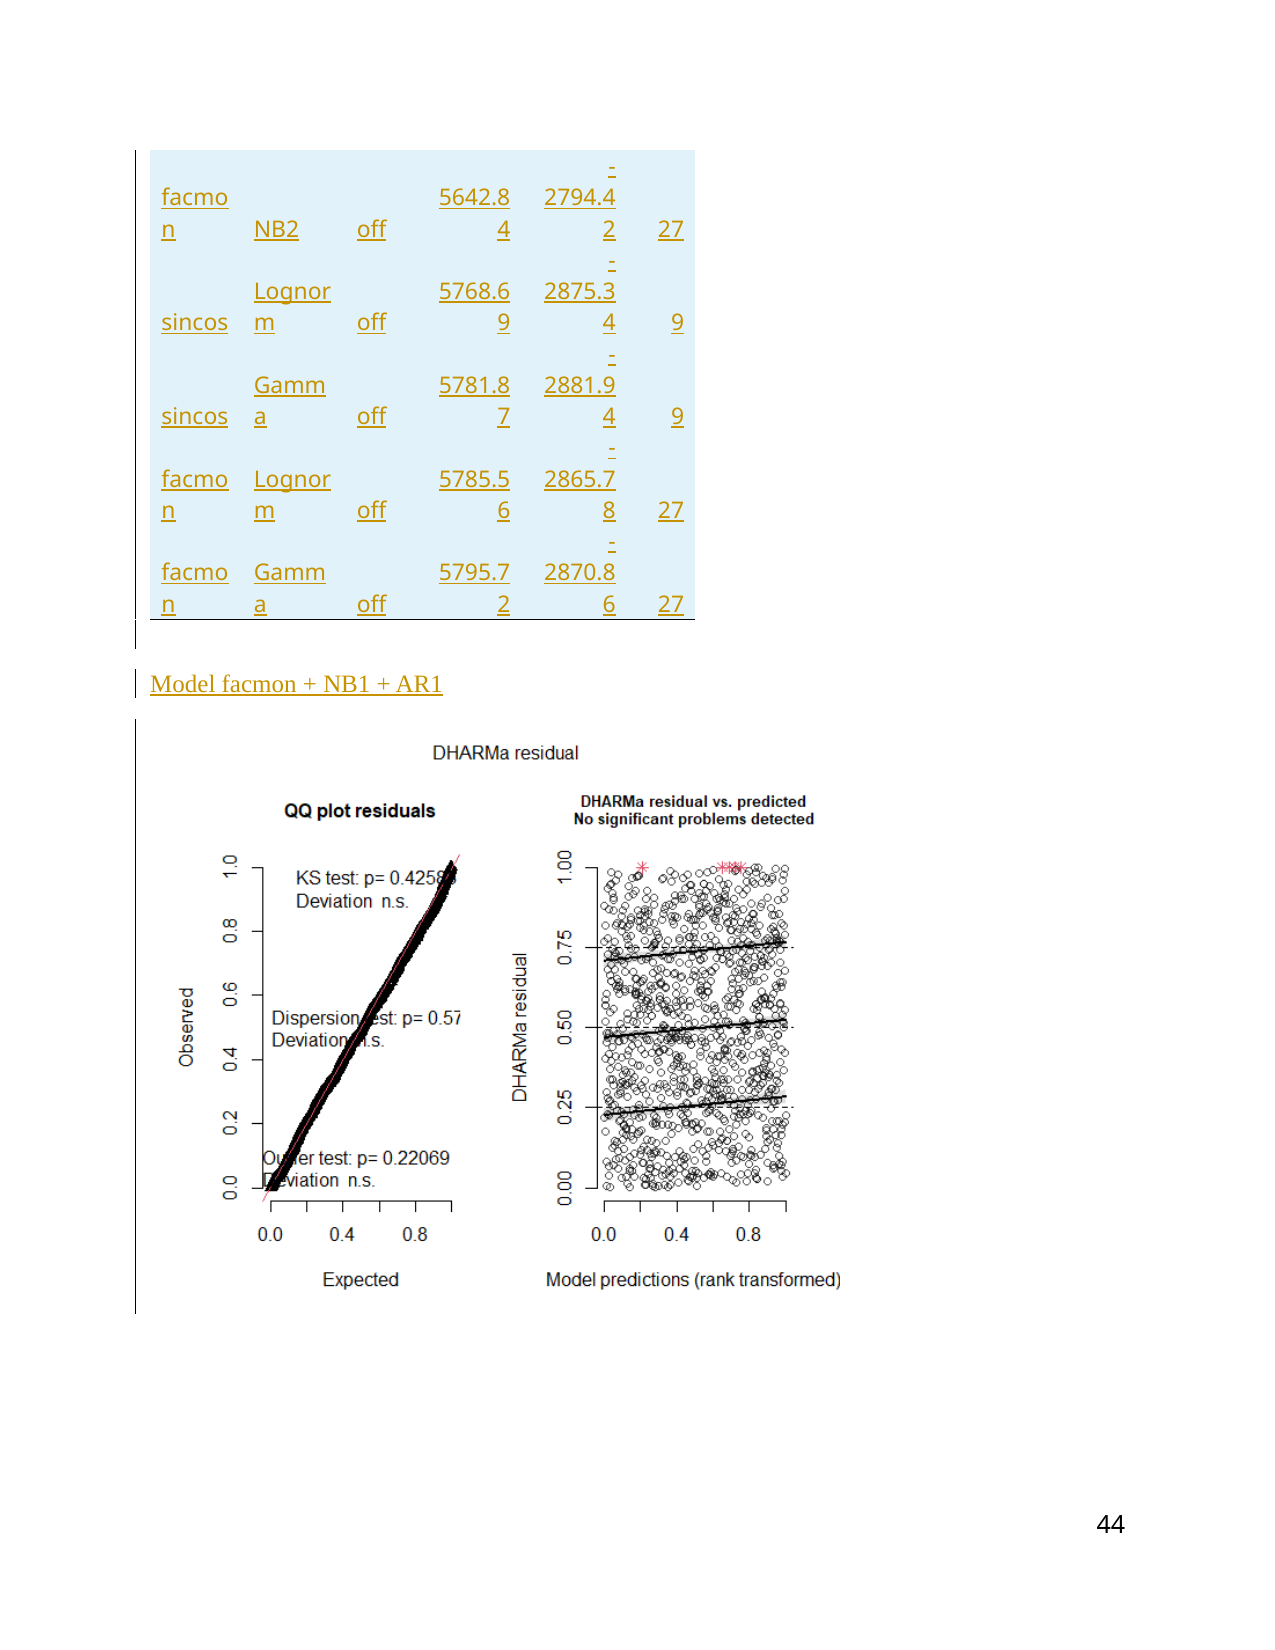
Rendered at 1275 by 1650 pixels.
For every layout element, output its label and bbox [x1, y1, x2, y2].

picture [150, 719, 862, 1314]
